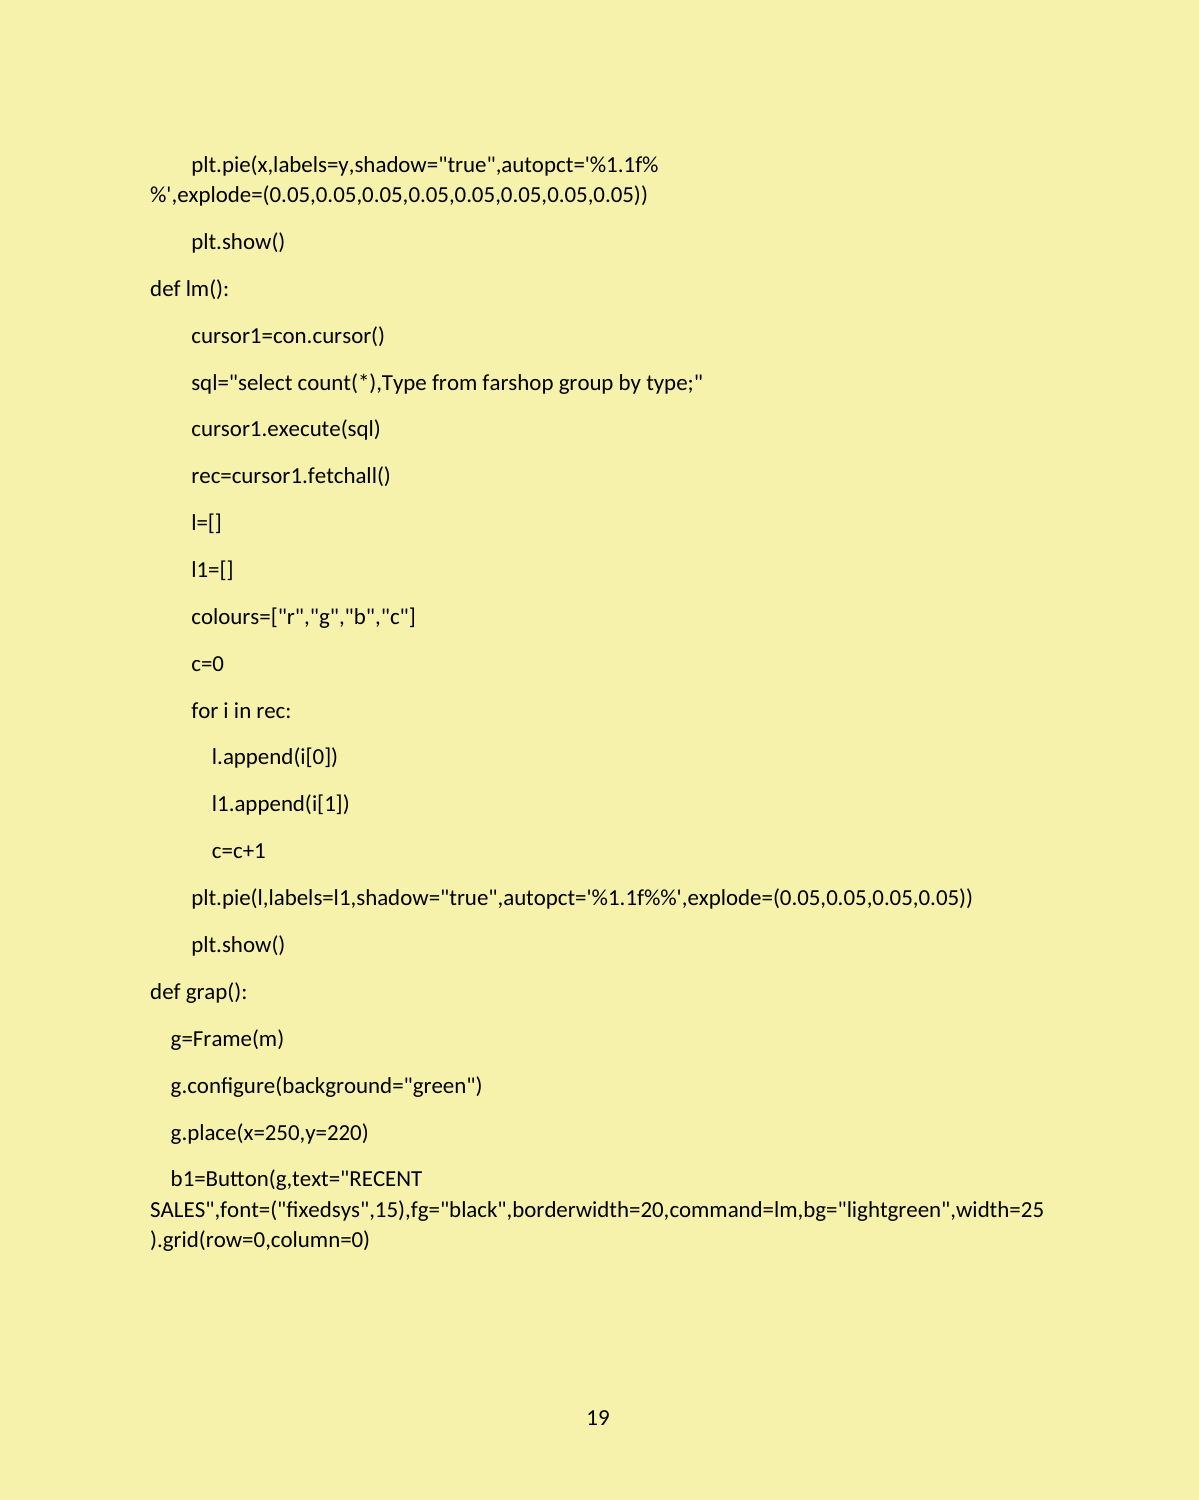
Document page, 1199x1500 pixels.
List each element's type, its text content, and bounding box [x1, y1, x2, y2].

text c=c+1 [150, 836, 1049, 864]
text for i in rec: [150, 696, 1049, 724]
text l1=[] [150, 555, 1049, 583]
text b1=Button(g,text="RECENT SALES",font=("fixedsys",15),fg="black",borderwidth=20,command=lm,bg="lightgreen",width=25).grid(row=0,column=0) [150, 1164, 1049, 1253]
text c=0 [150, 649, 1049, 677]
text l.append(i[0]) [150, 743, 1049, 771]
text plt.pie(x,labels=y,shadow="true",autopct='%1.1f%%',explode=(0.05,0.05,0.05,0.05,0.05,0.05,0.05,0.05)) [150, 150, 1049, 208]
text cursor1.execute(sql) [150, 414, 1049, 443]
text def lm(): [150, 274, 1049, 302]
text rec=cursor1.fetchall() [150, 461, 1049, 489]
text cursor1=con.cursor() [150, 321, 1049, 349]
text g.configure(background="green") [150, 1071, 1049, 1099]
text colours=["r","g","b","c"] [150, 602, 1049, 630]
text plt.show() [150, 227, 1049, 255]
text g.place(x=250,y=220) [150, 1118, 1049, 1146]
text g=Frame(m) [150, 1024, 1049, 1052]
text l1.append(i[1]) [150, 789, 1049, 818]
text plt.pie(l,labels=l1,shadow="true",autopct='%1.1f%%',explode=(0.05,0.05,0.05,0.05)) [150, 883, 1049, 911]
text l=[] [150, 508, 1049, 536]
text plt.show() [150, 930, 1049, 958]
text def grap(): [150, 977, 1049, 1005]
text sql="select count(*),Type from farshop group by type;" [150, 368, 1049, 396]
